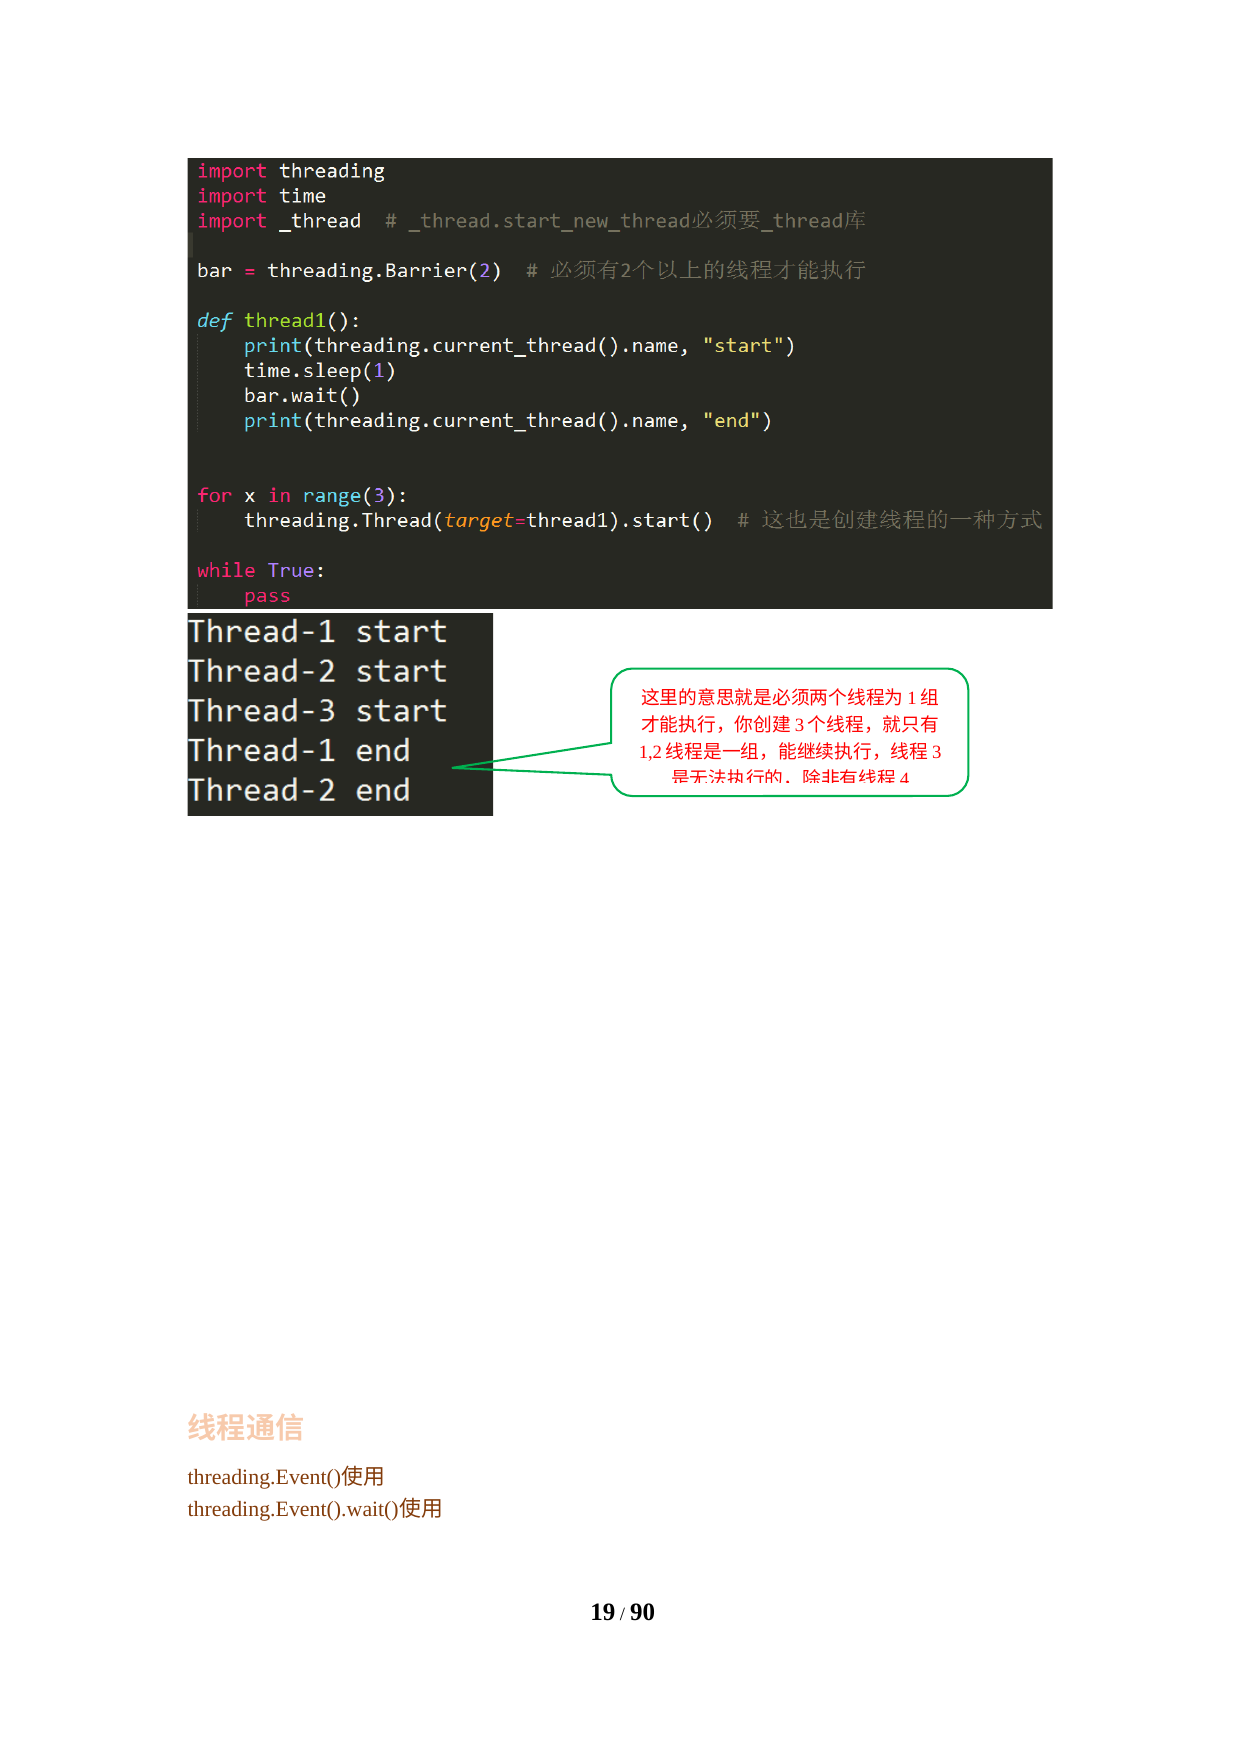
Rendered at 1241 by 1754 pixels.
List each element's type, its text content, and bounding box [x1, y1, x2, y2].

picture [187, 613, 494, 816]
text threading.Event().wait()使用 [187, 1491, 1053, 1523]
picture [471, 763, 494, 768]
text 线程通信 [187, 1393, 1053, 1458]
text threading.Event()使用 [187, 1458, 1053, 1491]
picture [187, 158, 1053, 609]
